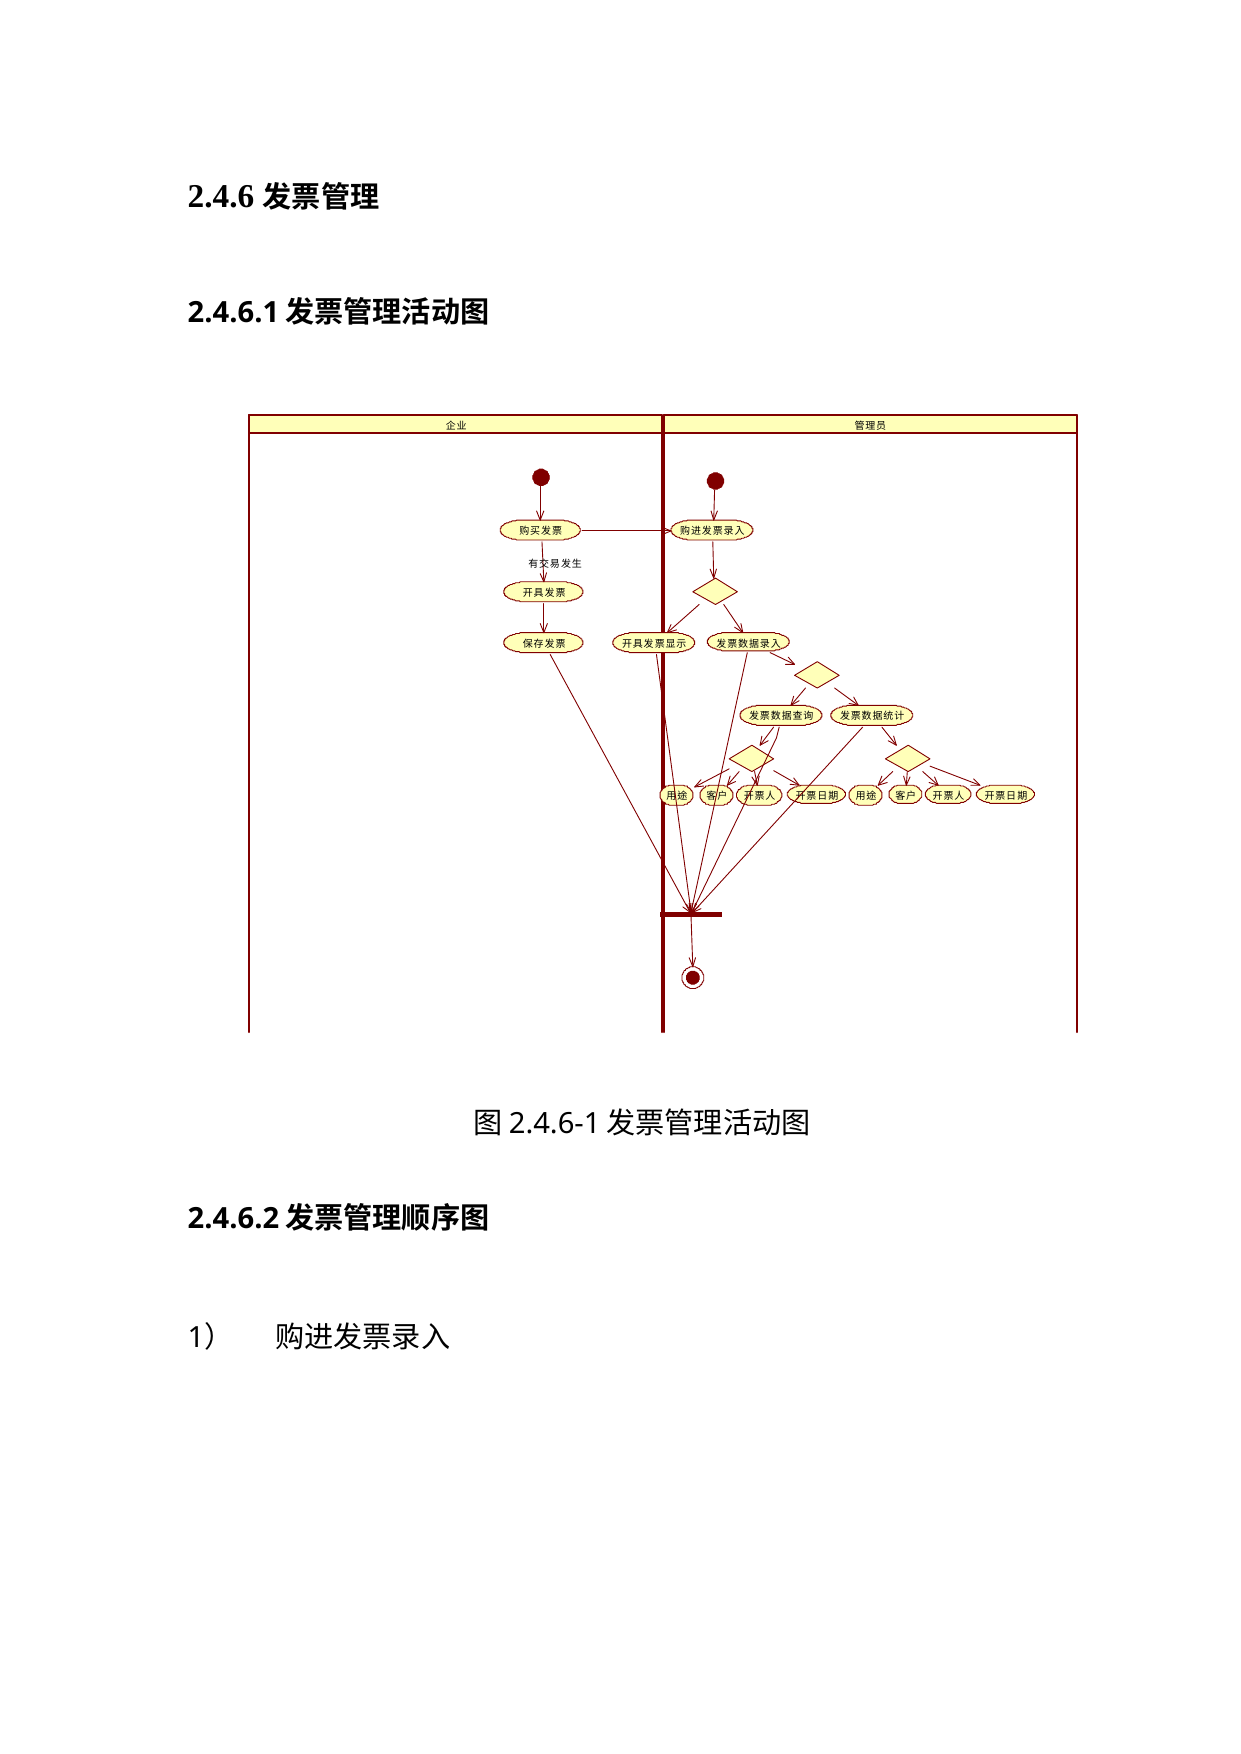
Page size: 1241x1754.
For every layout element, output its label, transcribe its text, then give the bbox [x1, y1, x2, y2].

list 购进发票录入 [187, 1302, 1053, 1367]
subtitle 发票管理 [187, 162, 1053, 227]
text 图2.4.6-1发票管理活动图 [231, 1089, 1053, 1154]
subtitle 2.4.6.1发票管理活动图 [187, 277, 1053, 342]
subtitle 2.4.6.2发票管理顺序图 [187, 1183, 1053, 1248]
